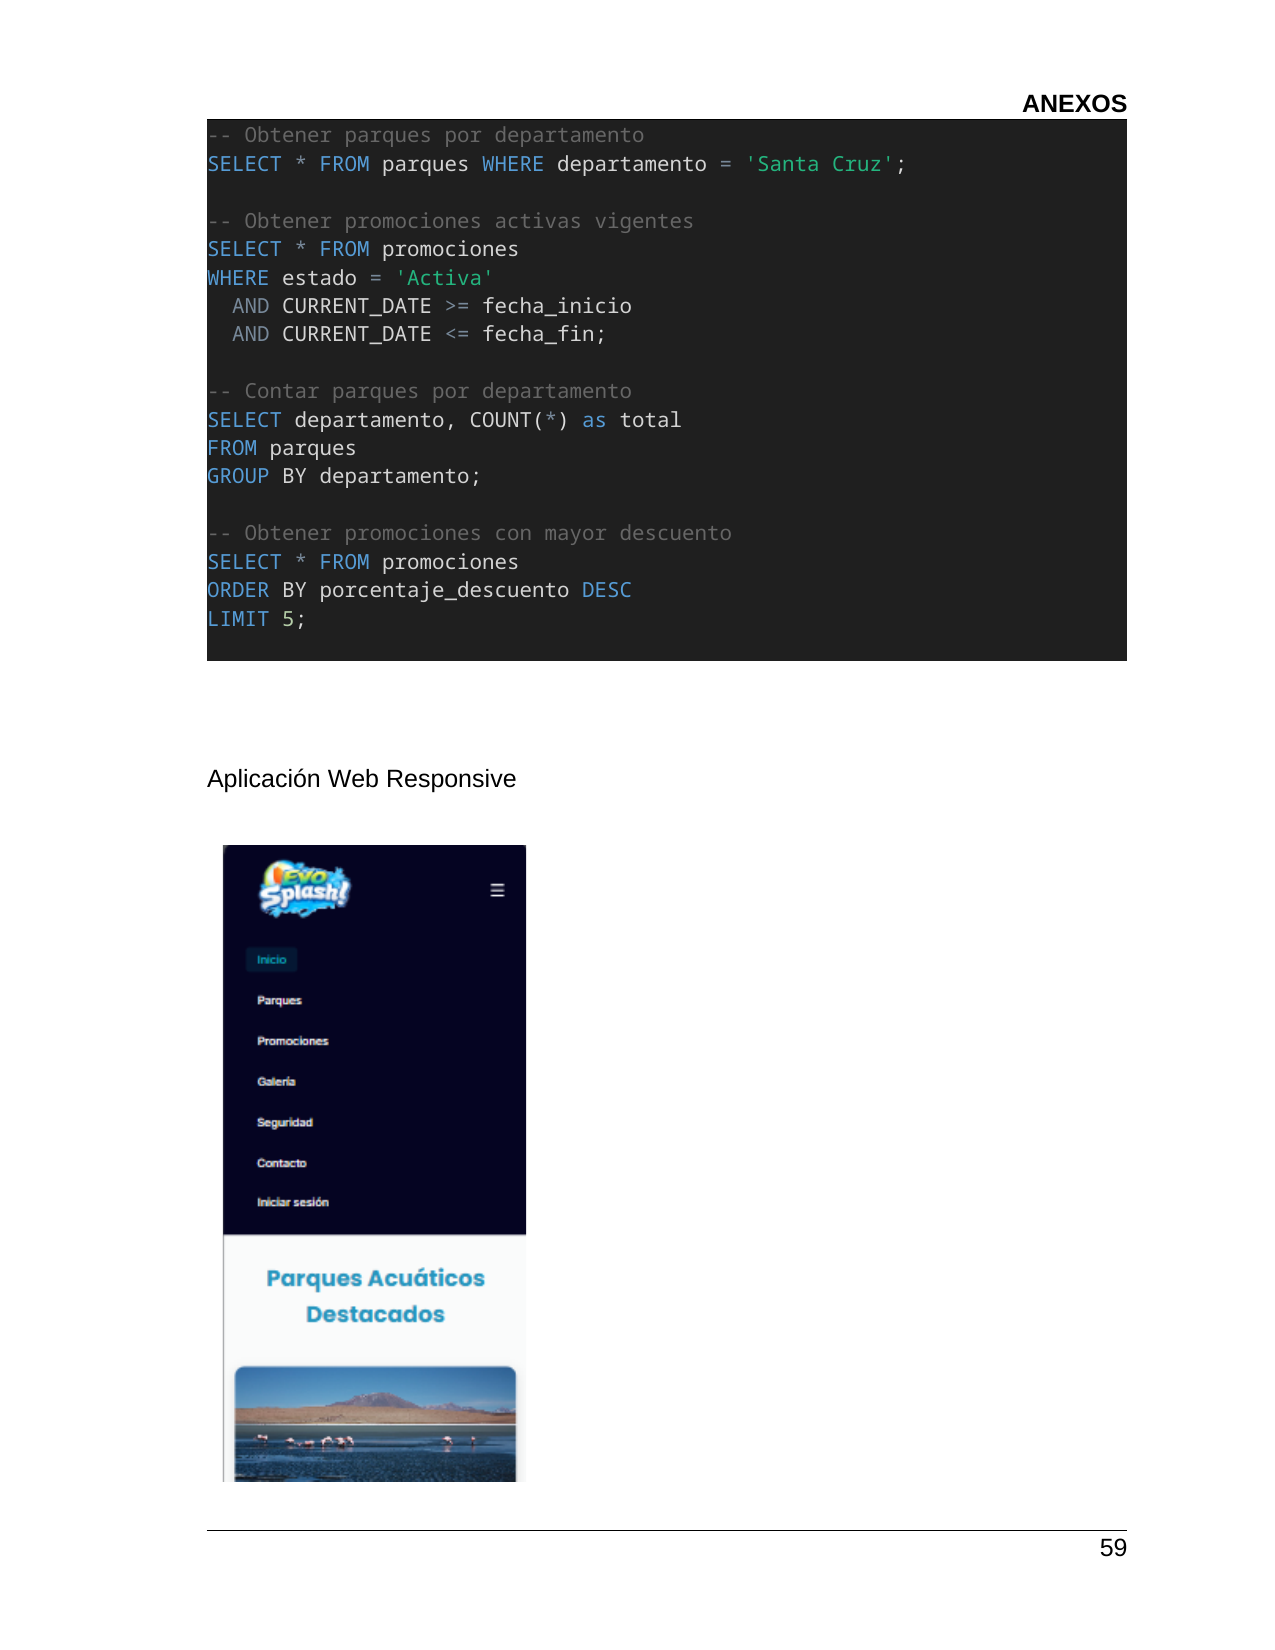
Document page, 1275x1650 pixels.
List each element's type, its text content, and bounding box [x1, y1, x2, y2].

text SELECT departamento, COUNT(*) as total [207, 405, 1127, 433]
text Aplicación Web Responsive [207, 764, 1127, 792]
text LIMIT 5; [207, 604, 1127, 632]
text AND CURRENT_DATE <= fecha_fin; [207, 319, 1127, 348]
text SELECT * FROM parques WHERE departamento = 'Santa Cruz'; [207, 149, 1127, 177]
text FROM parques [207, 433, 1127, 462]
text -- Obtener promociones activas vigentes [207, 206, 1127, 234]
text -- Obtener parques por departamento [207, 120, 1127, 149]
text SELECT * FROM promociones [207, 234, 1127, 263]
text WHERE estado = 'Activa' [207, 263, 1127, 291]
text -- Contar parques por departamento [207, 376, 1127, 405]
picture [222, 845, 527, 1482]
text AND CURRENT_DATE >= fecha_inicio [207, 291, 1127, 319]
text GROUP BY departamento; [207, 462, 1127, 490]
text ORDER BY porcentaje_descuento DESC [207, 575, 1127, 604]
text -- Obtener promociones con mayor descuento [207, 518, 1127, 547]
text SELECT * FROM promociones [207, 547, 1127, 575]
